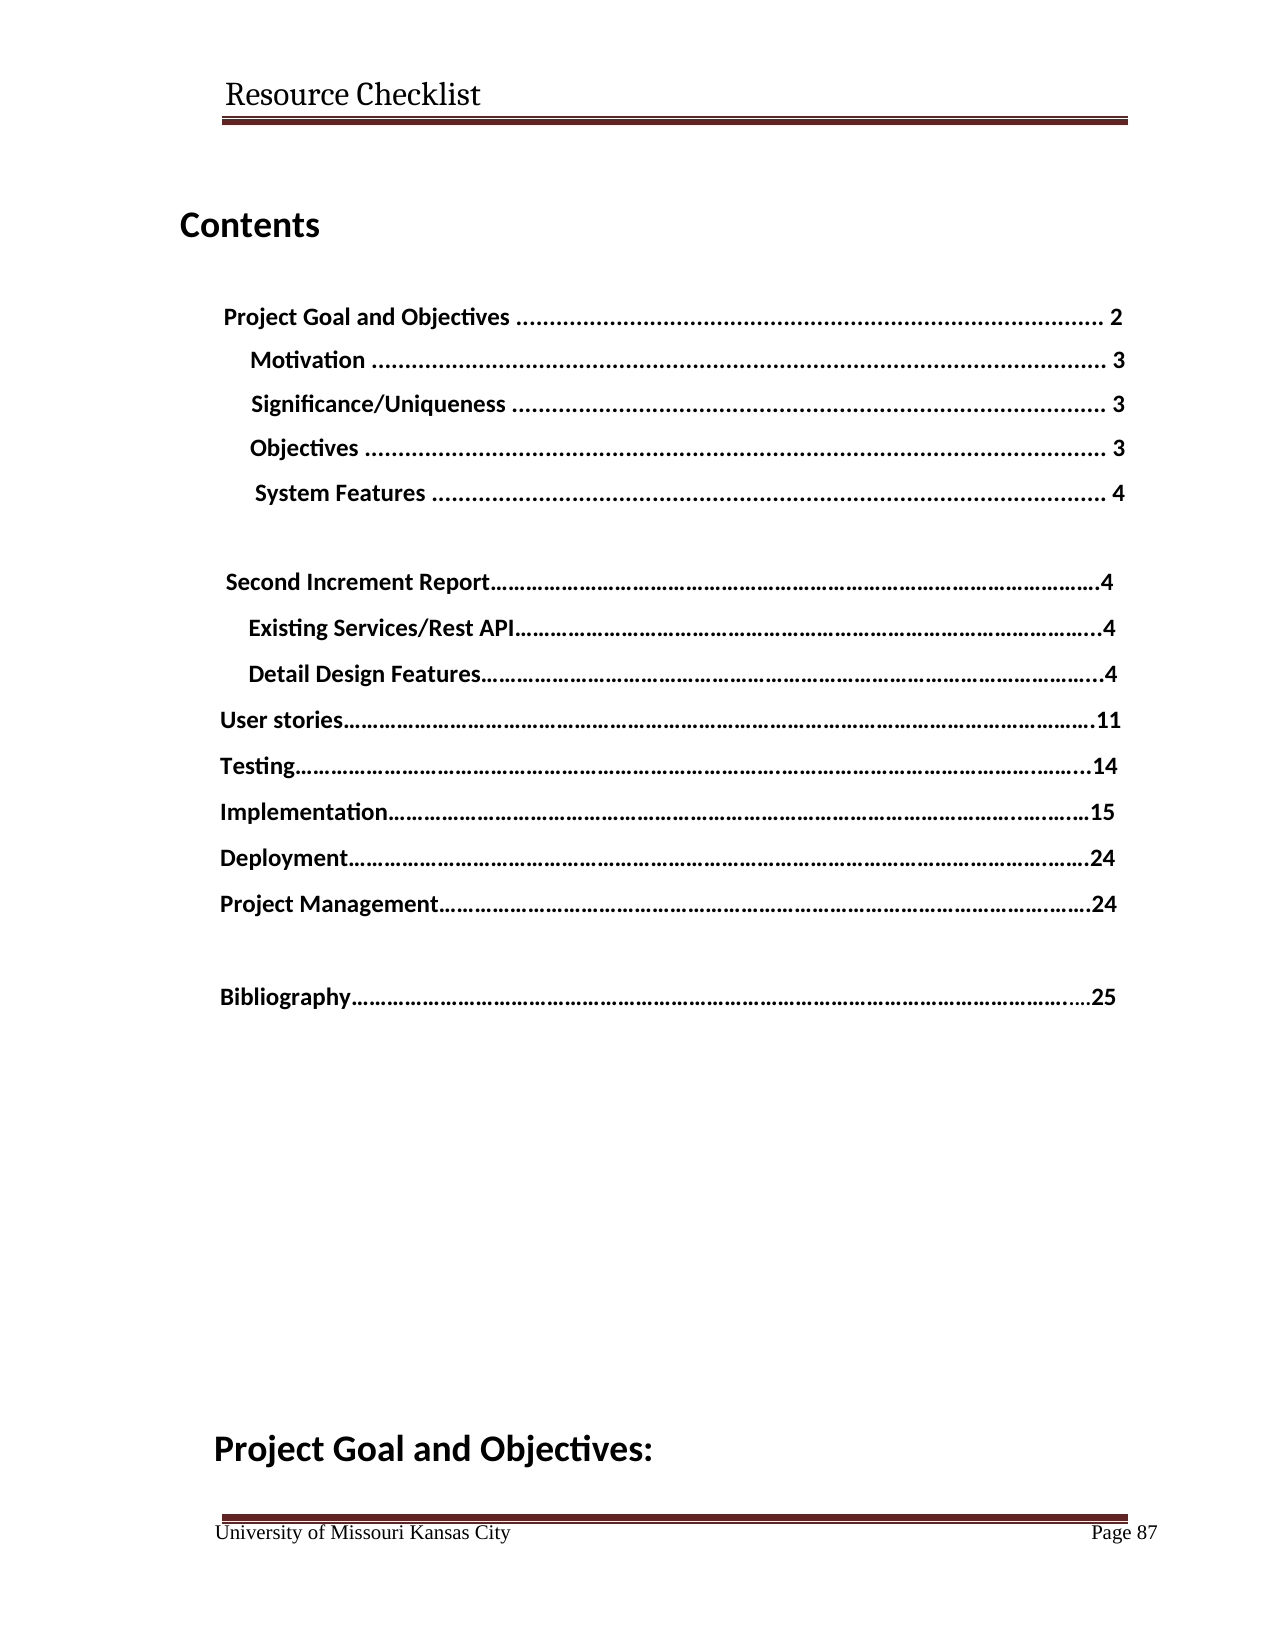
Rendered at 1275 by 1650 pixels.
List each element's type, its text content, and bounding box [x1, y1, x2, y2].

text Motivation .............................................................................................................. 3 [180, 344, 1124, 375]
text Deployment……………………………………………………………………………………………………….…….24 [220, 842, 1201, 873]
text Project Management………………………………………………………………………………………….…….24 [220, 888, 1201, 919]
text User stories……………………………………………………………………………………………………………….11 [220, 704, 1201, 735]
text Project Goal and Objectives ........................................................................................ 2 [223, 301, 1201, 331]
text Implementation……………………………………………………………………………………………..….….…15 [220, 796, 1201, 827]
text Testing……………………………………………………………………….…………………………………….……...14 [220, 750, 1201, 781]
text Detail Design Features…………………………………………………………………………………………...4 [220, 658, 1201, 689]
text Significance/Uniqueness ......................................................................................... 3 [180, 388, 1124, 419]
text Second Increment Report………………………………………………………………………………………….4 [220, 566, 1201, 597]
text Bibliography………………………………………………………………………………………………………….....25 [220, 981, 1201, 1011]
text Project Goal and Objectives: [214, 1424, 1201, 1470]
text System Features ..................................................................................................... 4 [180, 477, 1124, 507]
text Contents [180, 201, 1201, 246]
text Existing Services/Rest API……………………………………………………………………………………...4 [220, 612, 1201, 643]
text Objectives ............................................................................................................... 3 [180, 433, 1124, 463]
